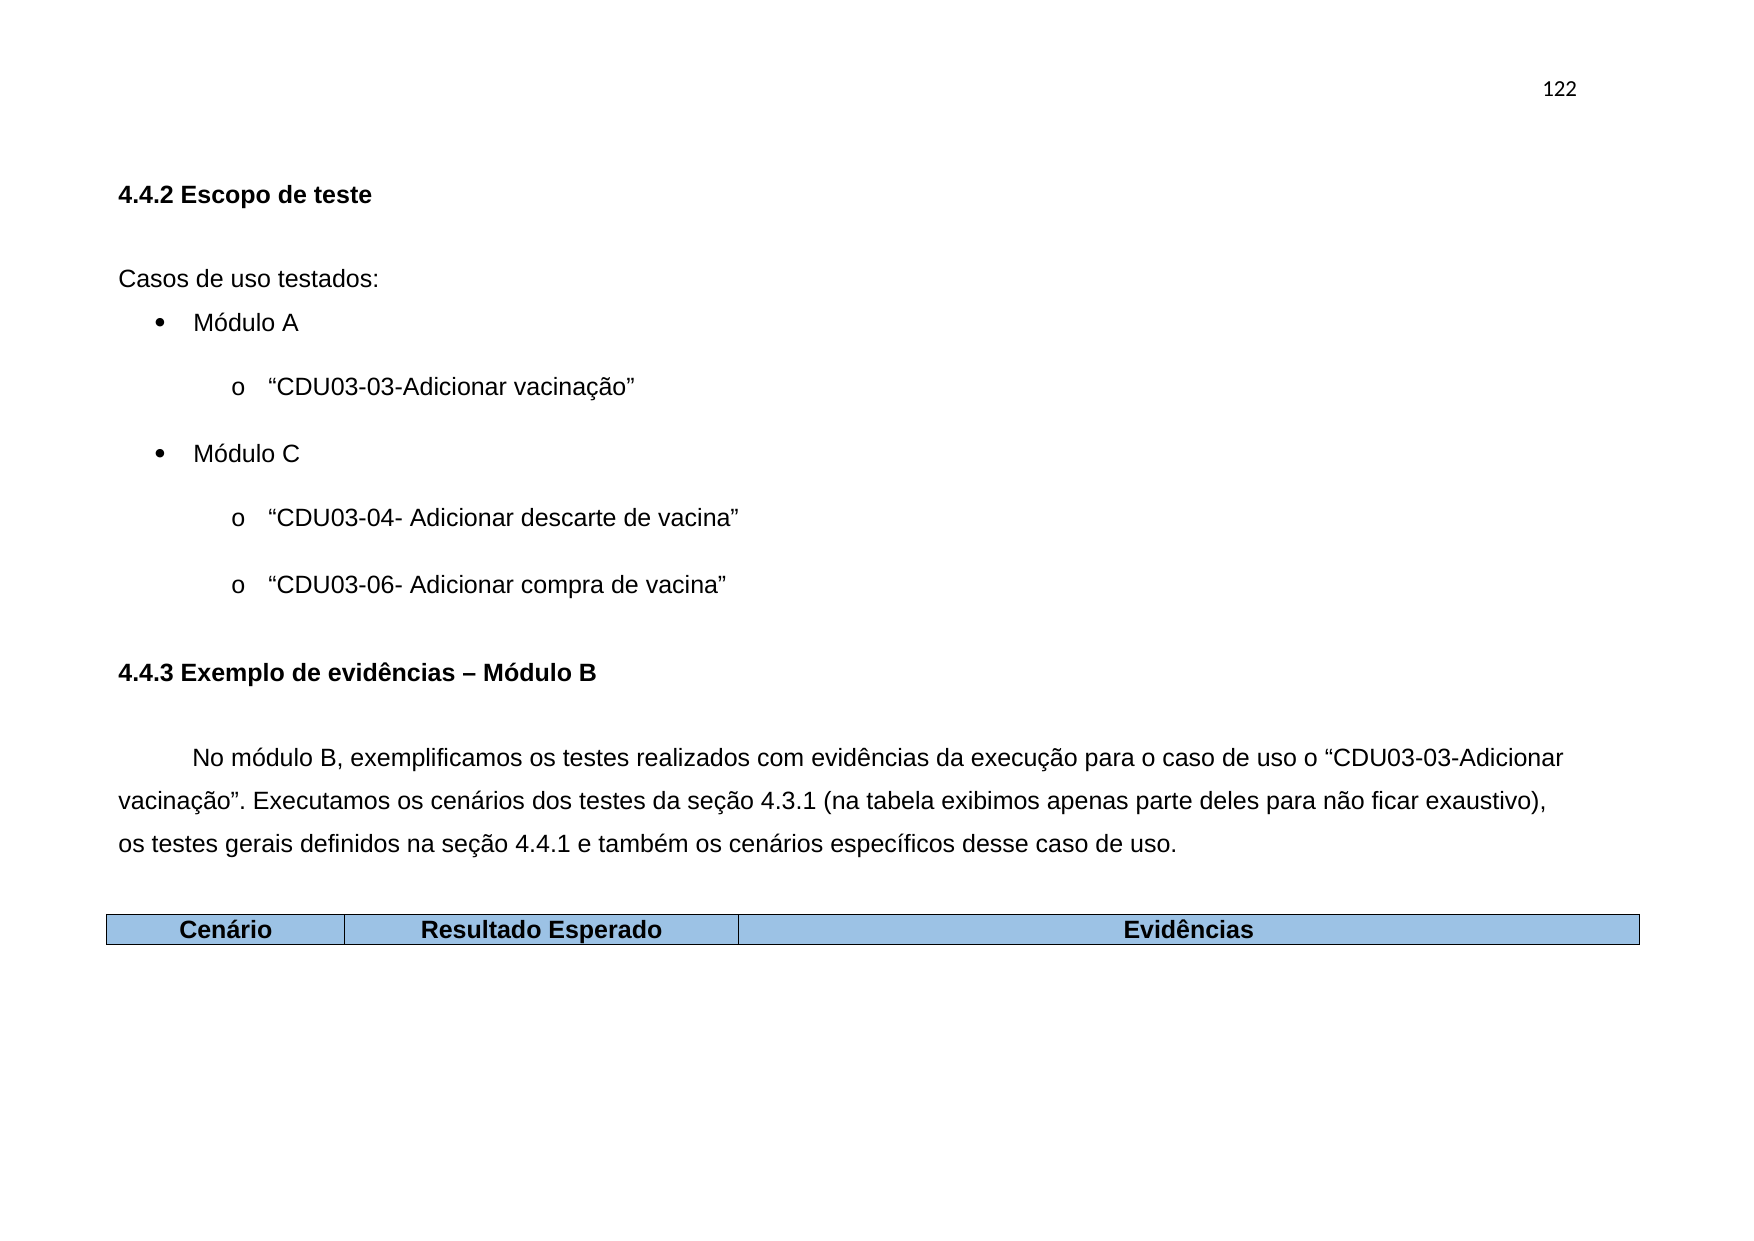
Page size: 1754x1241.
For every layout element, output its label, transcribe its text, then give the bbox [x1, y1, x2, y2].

table_header Resultado Esperado [345, 915, 738, 944]
text 4.4.2 Escopo de teste [118, 179, 1577, 208]
list “CDU03-04- Adicionar descarte de vacina” [231, 503, 1577, 534]
text Módulo A [156, 307, 1577, 336]
list “CDU03-03-Adicionar vacinação” [231, 372, 1577, 402]
text No módulo B, exemplificamos os testes realizados com evidências da execução para o caso de uso o “CDU03-03-Adicionar vacinação”. Executamos os cenários dos testes da seção 4.3.1 (na tabela exibimos apenas parte deles para não ficar exaustivo), os testes gerais definidos na seção 4.4.1 e também os cenários específicos desse caso de uso. [118, 743, 1577, 858]
table_header Evidências [739, 915, 1639, 944]
text 4.4.3 Exemplo de evidências – Módulo B [118, 658, 1577, 687]
table_header Cenário [107, 915, 344, 944]
text Módulo C [156, 439, 1577, 468]
list “CDU03-06- Adicionar compra de vacina” [231, 570, 1577, 601]
text Casos de uso testados: [118, 264, 1577, 293]
